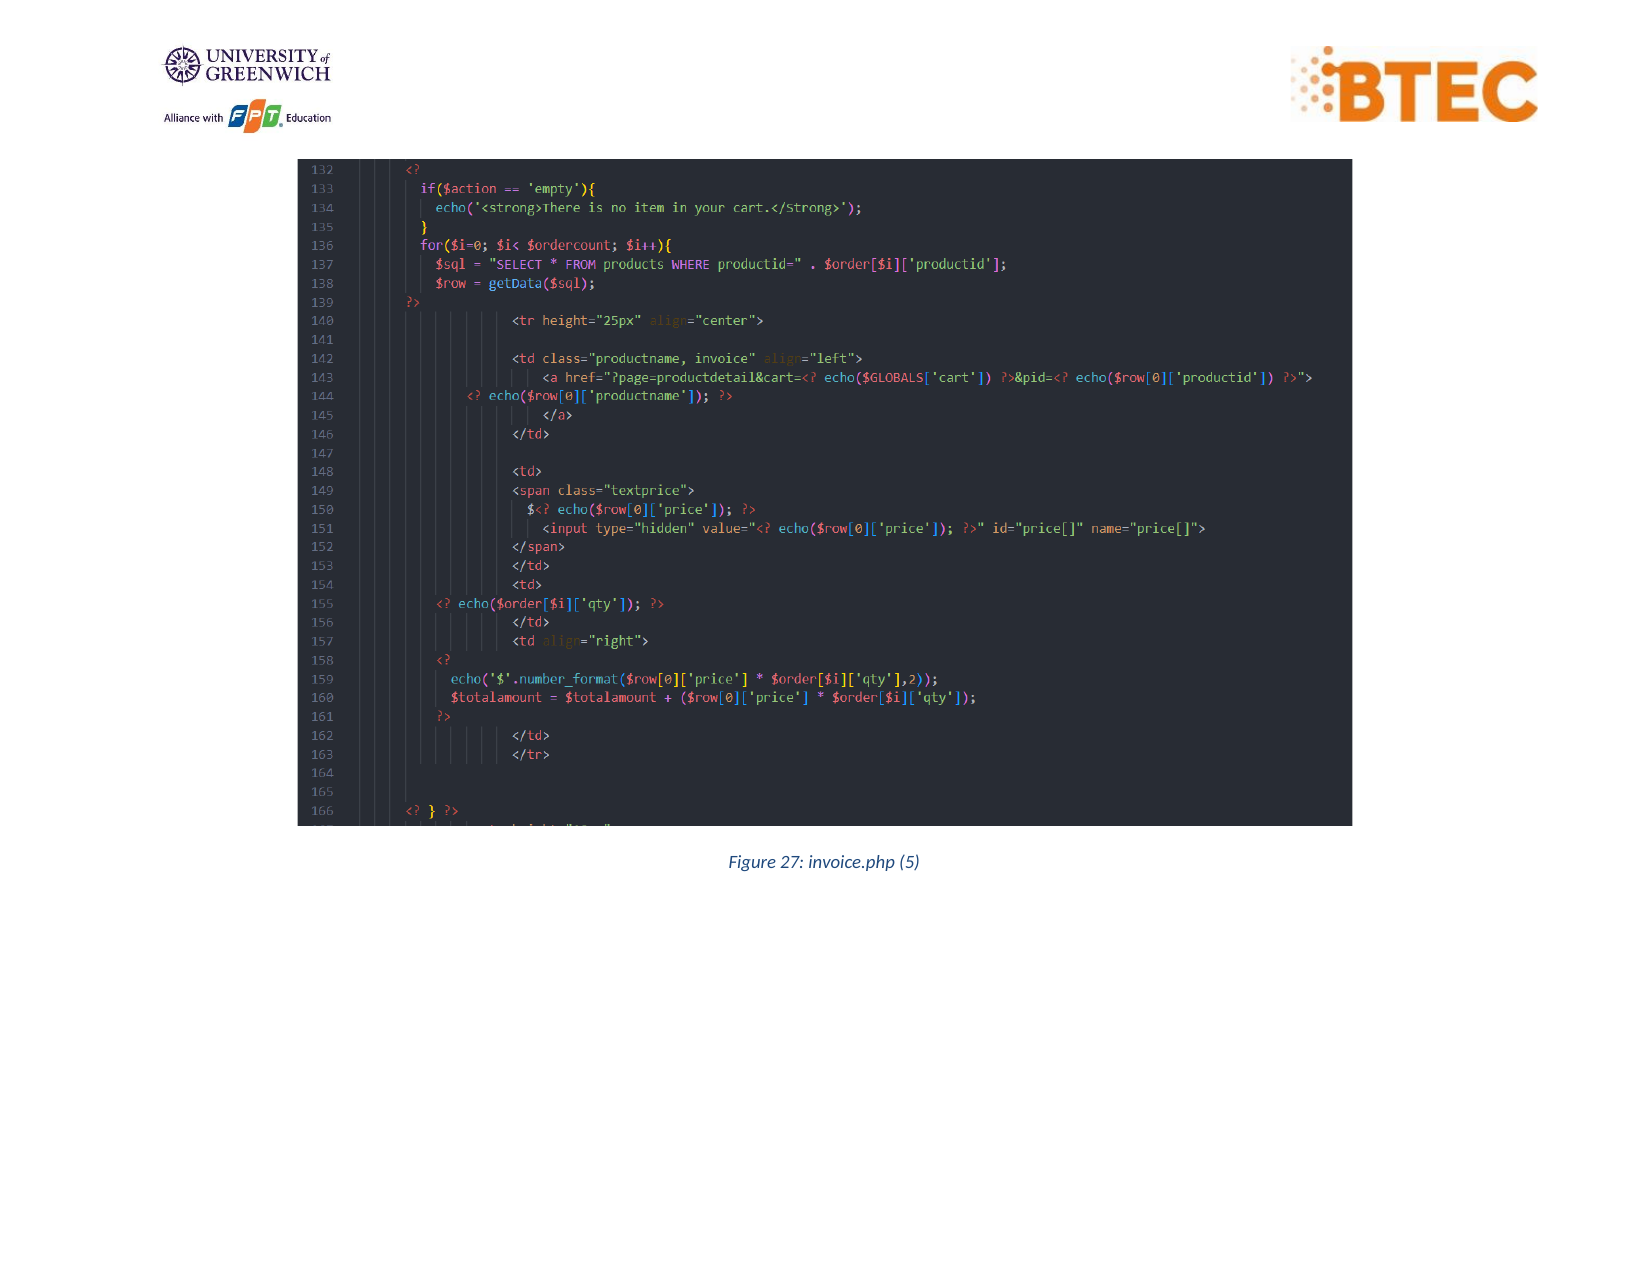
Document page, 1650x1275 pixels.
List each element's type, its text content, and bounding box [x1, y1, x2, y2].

picture [1290, 46, 1538, 122]
picture [297, 159, 1353, 826]
text Figure 27: invoice.php (5) [150, 850, 1500, 873]
picture [150, 32, 343, 144]
